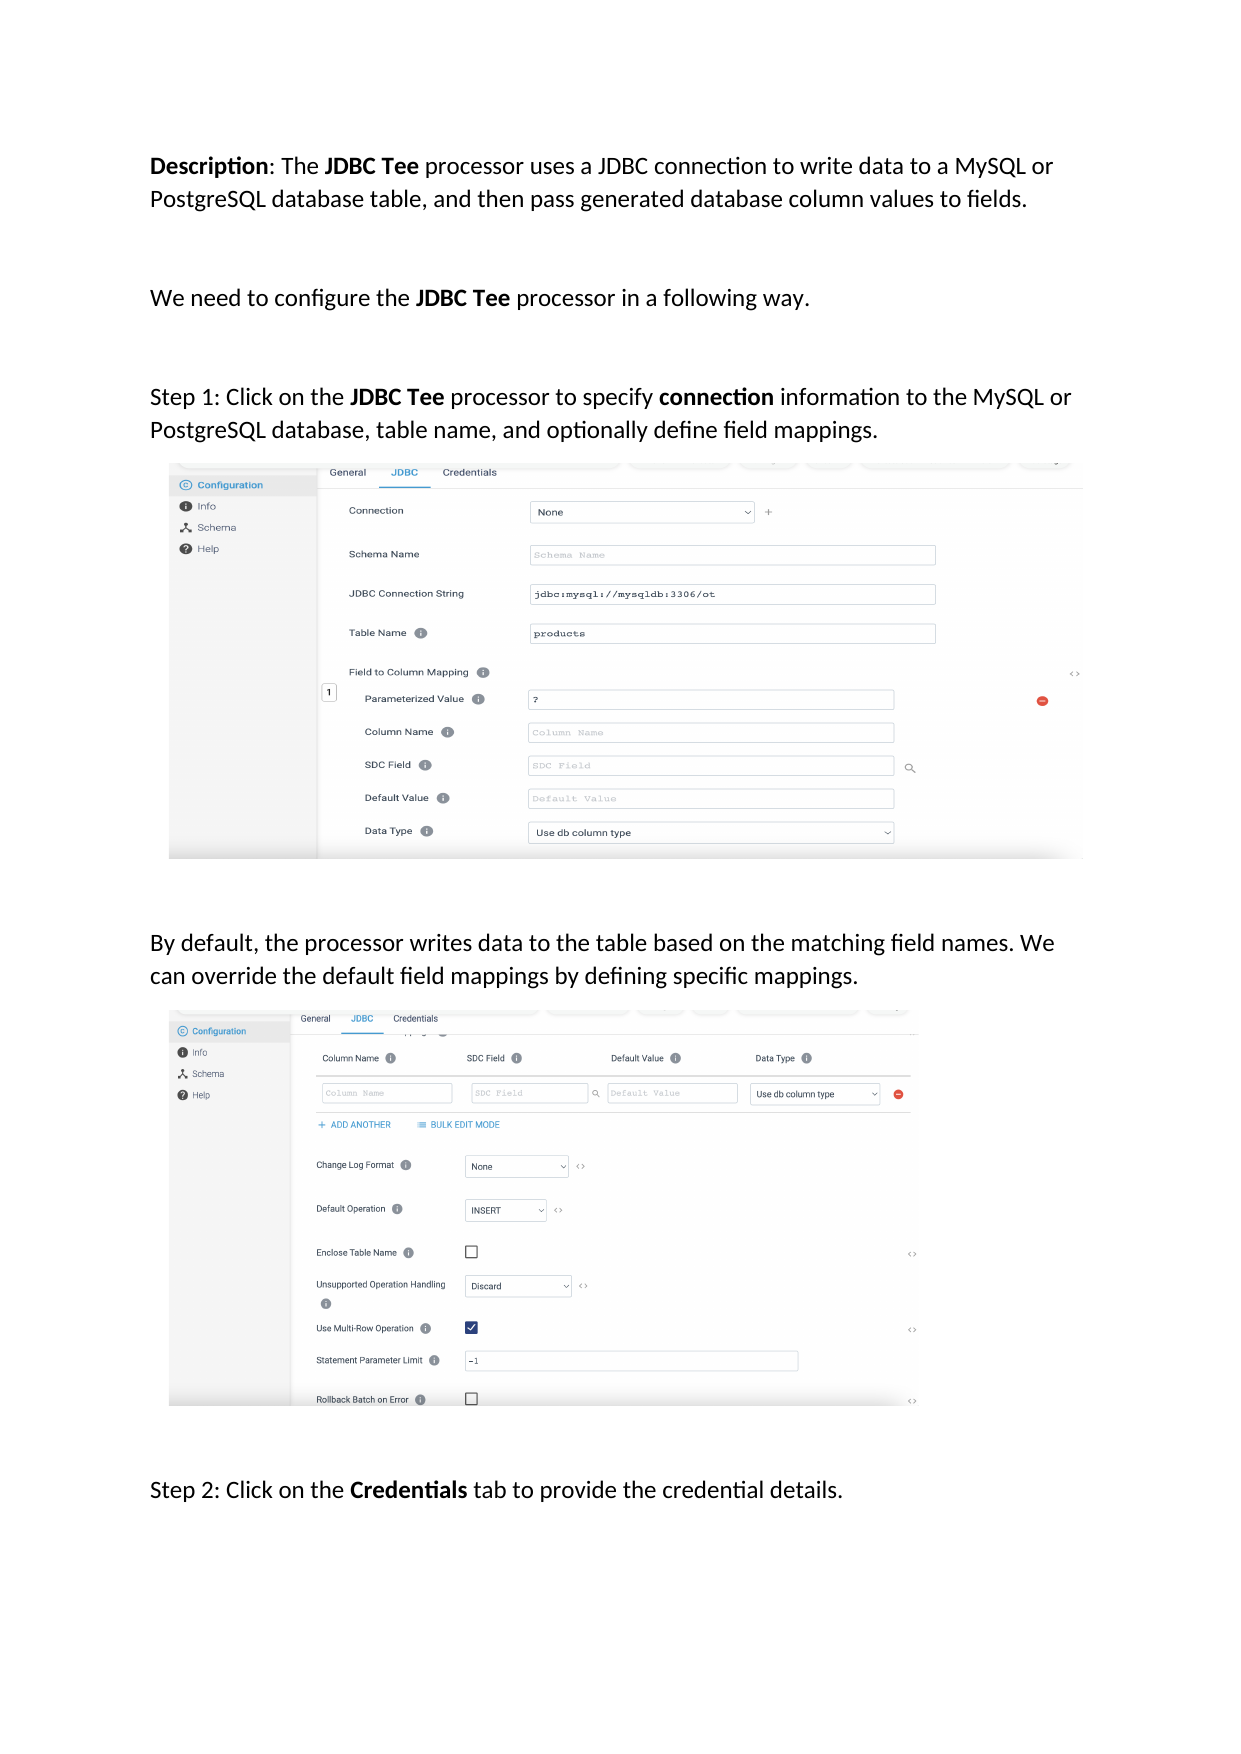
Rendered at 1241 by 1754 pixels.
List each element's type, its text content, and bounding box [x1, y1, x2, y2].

text By default, the processor writes data to the table based on the matching field names. We can override the default field mappings by defining specific mappings. [150, 927, 1090, 991]
text Step 2: Click on the Credentials tab to provide the credential details. [150, 1474, 1090, 1504]
text Description: The JDBC Tee processor uses a JDBC connection to write data to a MySQL or PostgreSQL database table, and then pass generated database column values to fields. [150, 150, 1090, 213]
text We need to configure the JDBC Tee processor in a following way. [150, 282, 1090, 313]
text Step 1: Click on the JDBC Tee processor to specify connection information to the MySQL or PostgreSQL database, table name, and optionally define field mappings. [150, 381, 1090, 445]
